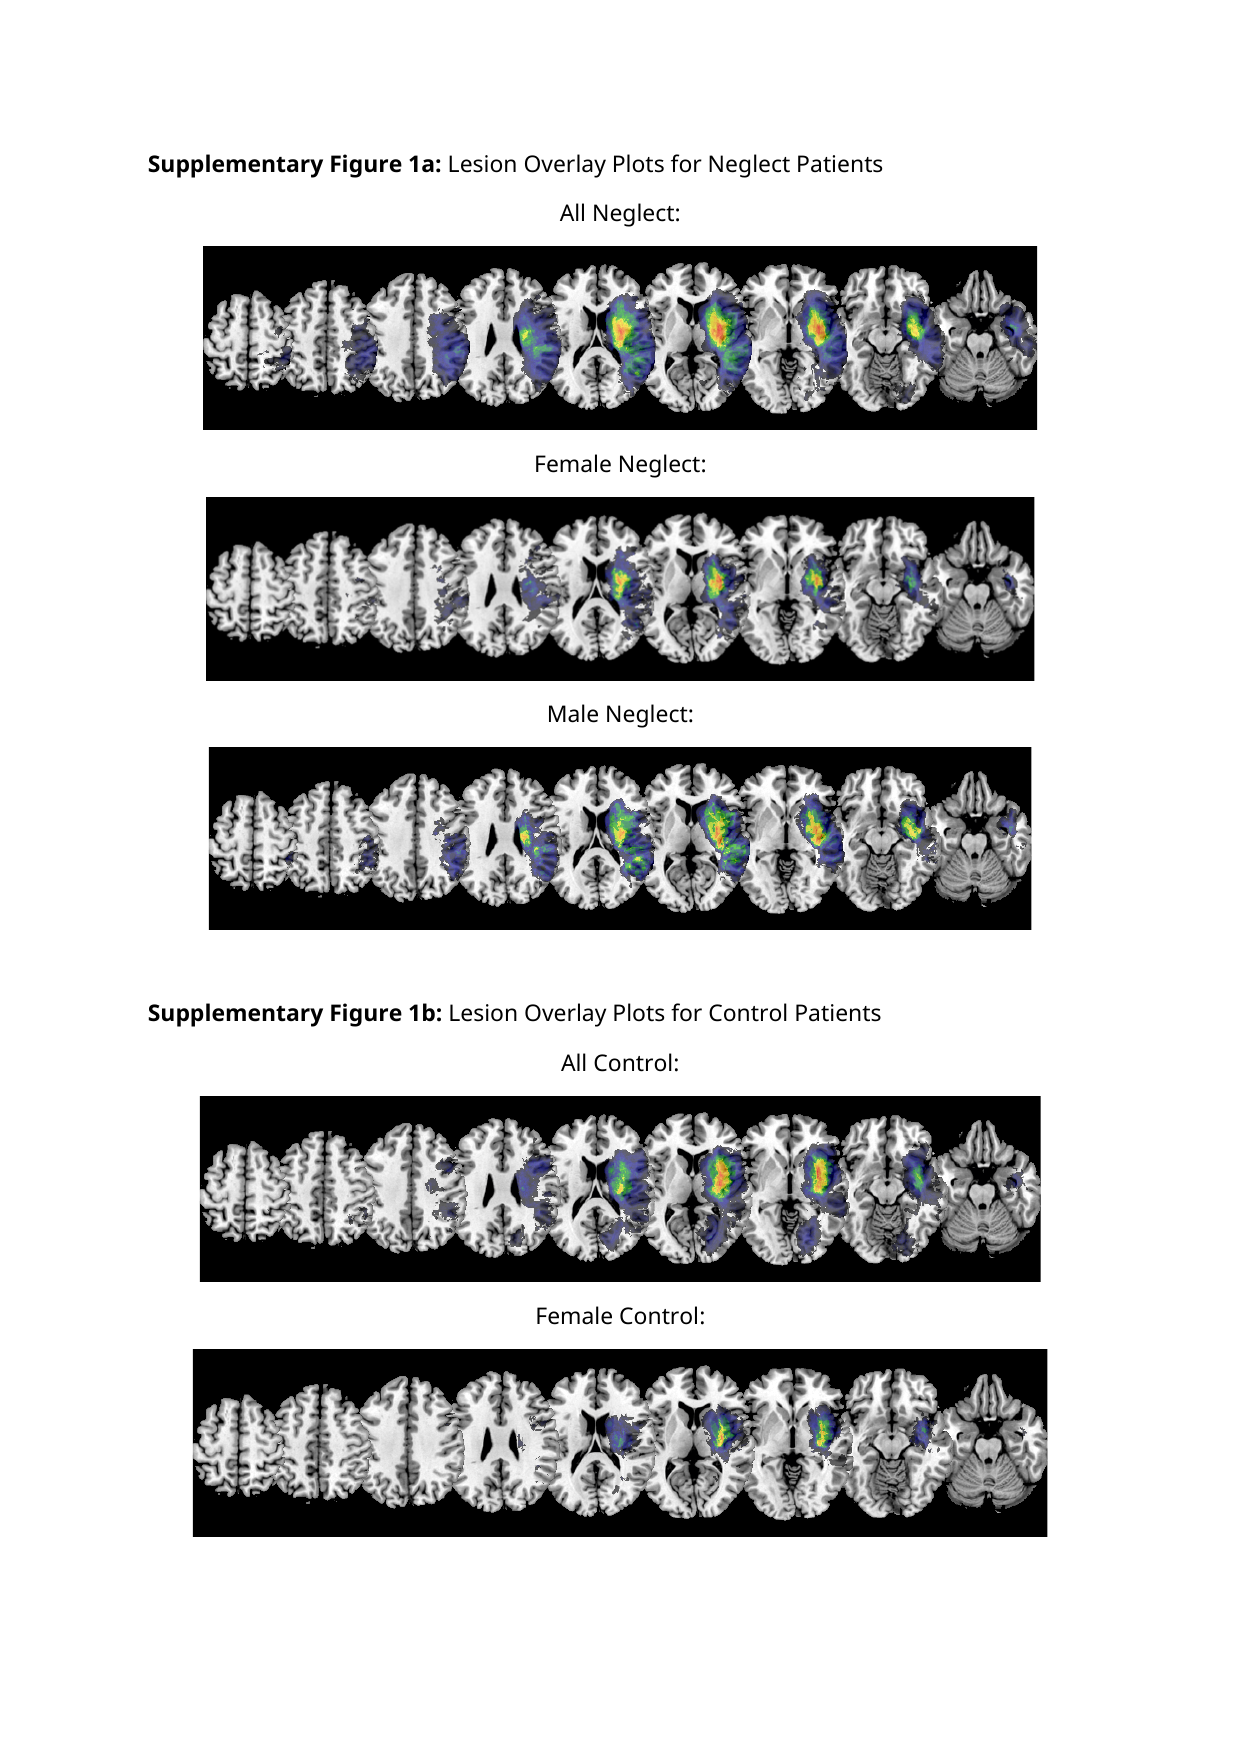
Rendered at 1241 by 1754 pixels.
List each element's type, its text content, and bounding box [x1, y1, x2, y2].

text Supplementary Figure 1a: Lesion Overlay Plots for Neglect Patients [148, 148, 1093, 179]
text Female Neglect: [148, 448, 1093, 479]
picture [206, 497, 1035, 681]
picture [199, 1096, 1041, 1282]
text Female Control: [148, 1300, 1093, 1331]
picture [208, 747, 1032, 930]
text Male Neglect: [148, 698, 1093, 729]
picture [203, 246, 1038, 430]
picture [192, 1349, 1048, 1537]
text Supplementary Figure 1b: Lesion Overlay Plots for Control Patients [148, 997, 1093, 1028]
text All Control: [148, 1047, 1093, 1078]
text All Neglect: [148, 197, 1093, 228]
